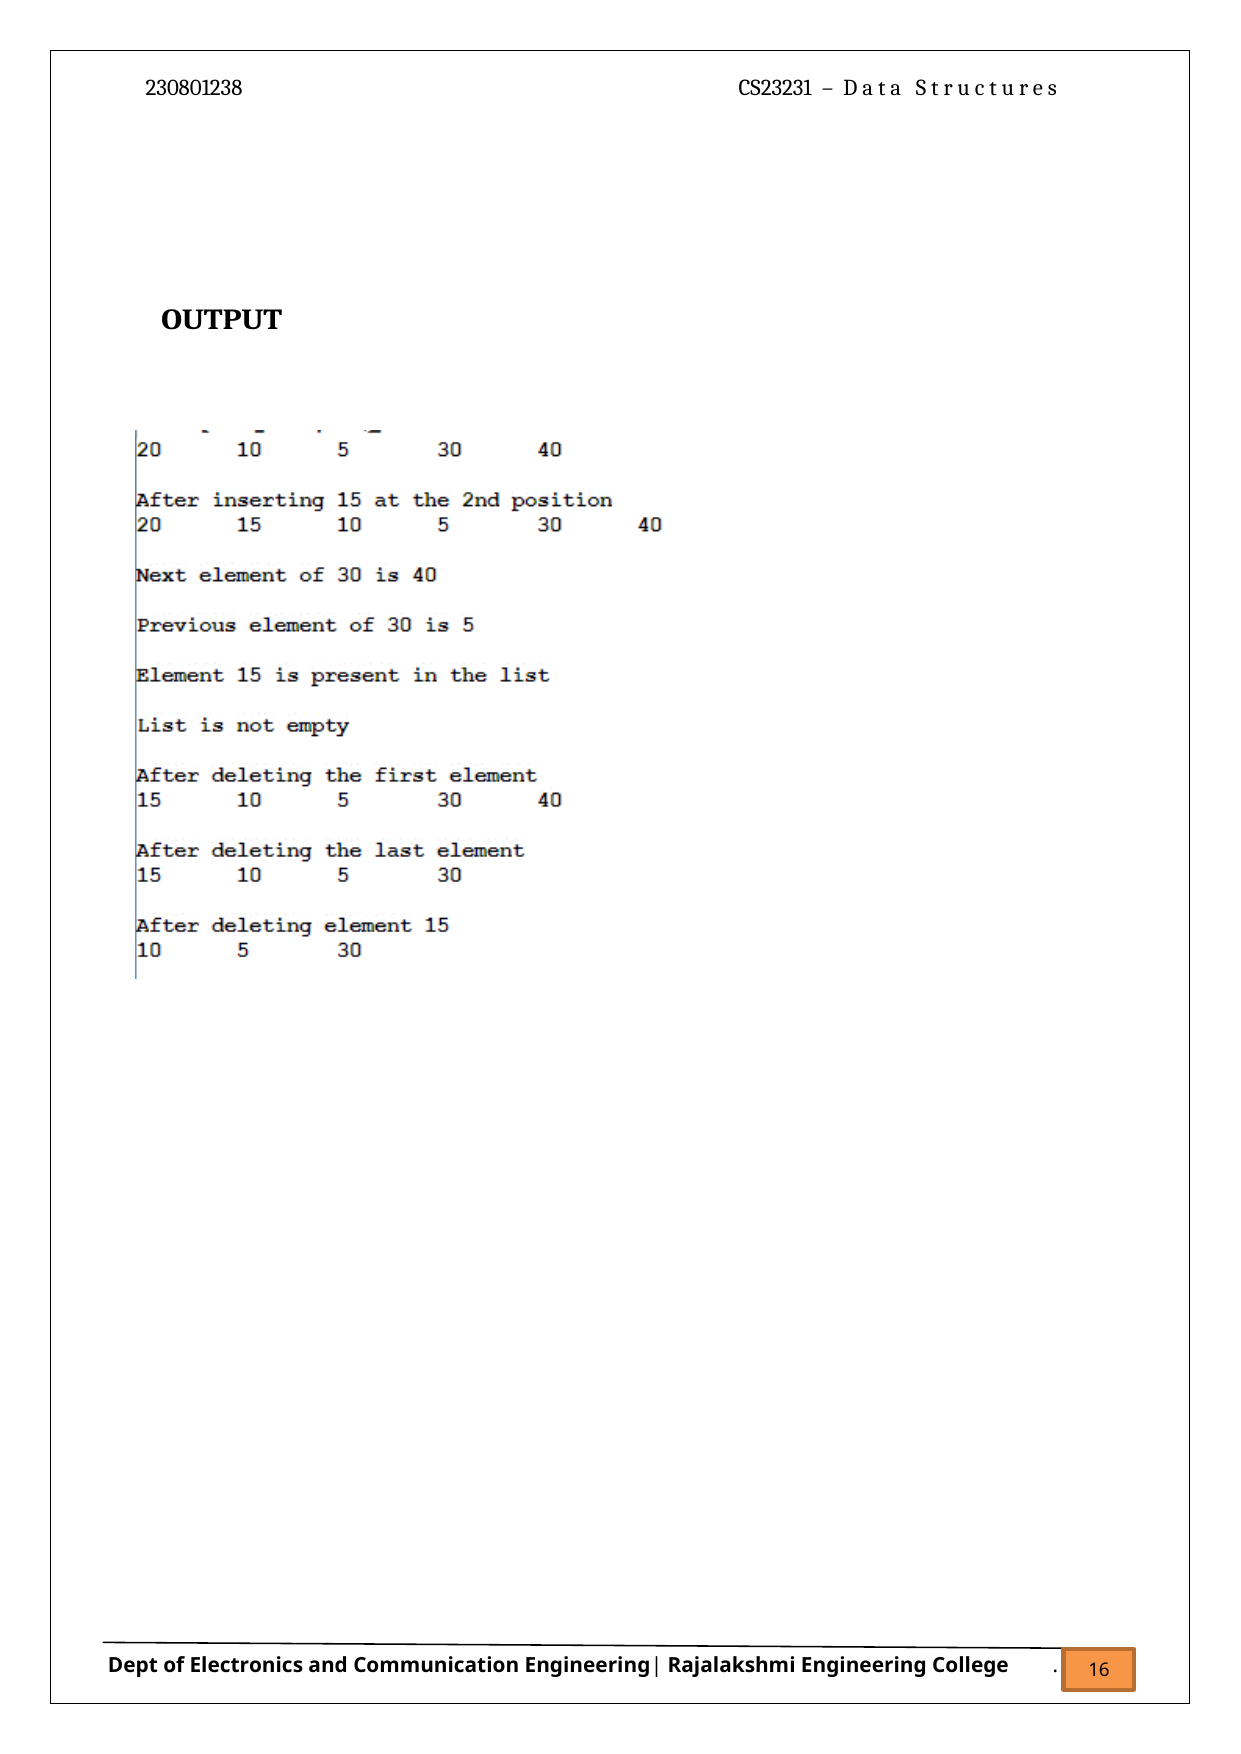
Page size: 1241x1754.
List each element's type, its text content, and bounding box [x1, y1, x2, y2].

text OUTPUT [161, 303, 1136, 337]
picture [135, 430, 692, 979]
